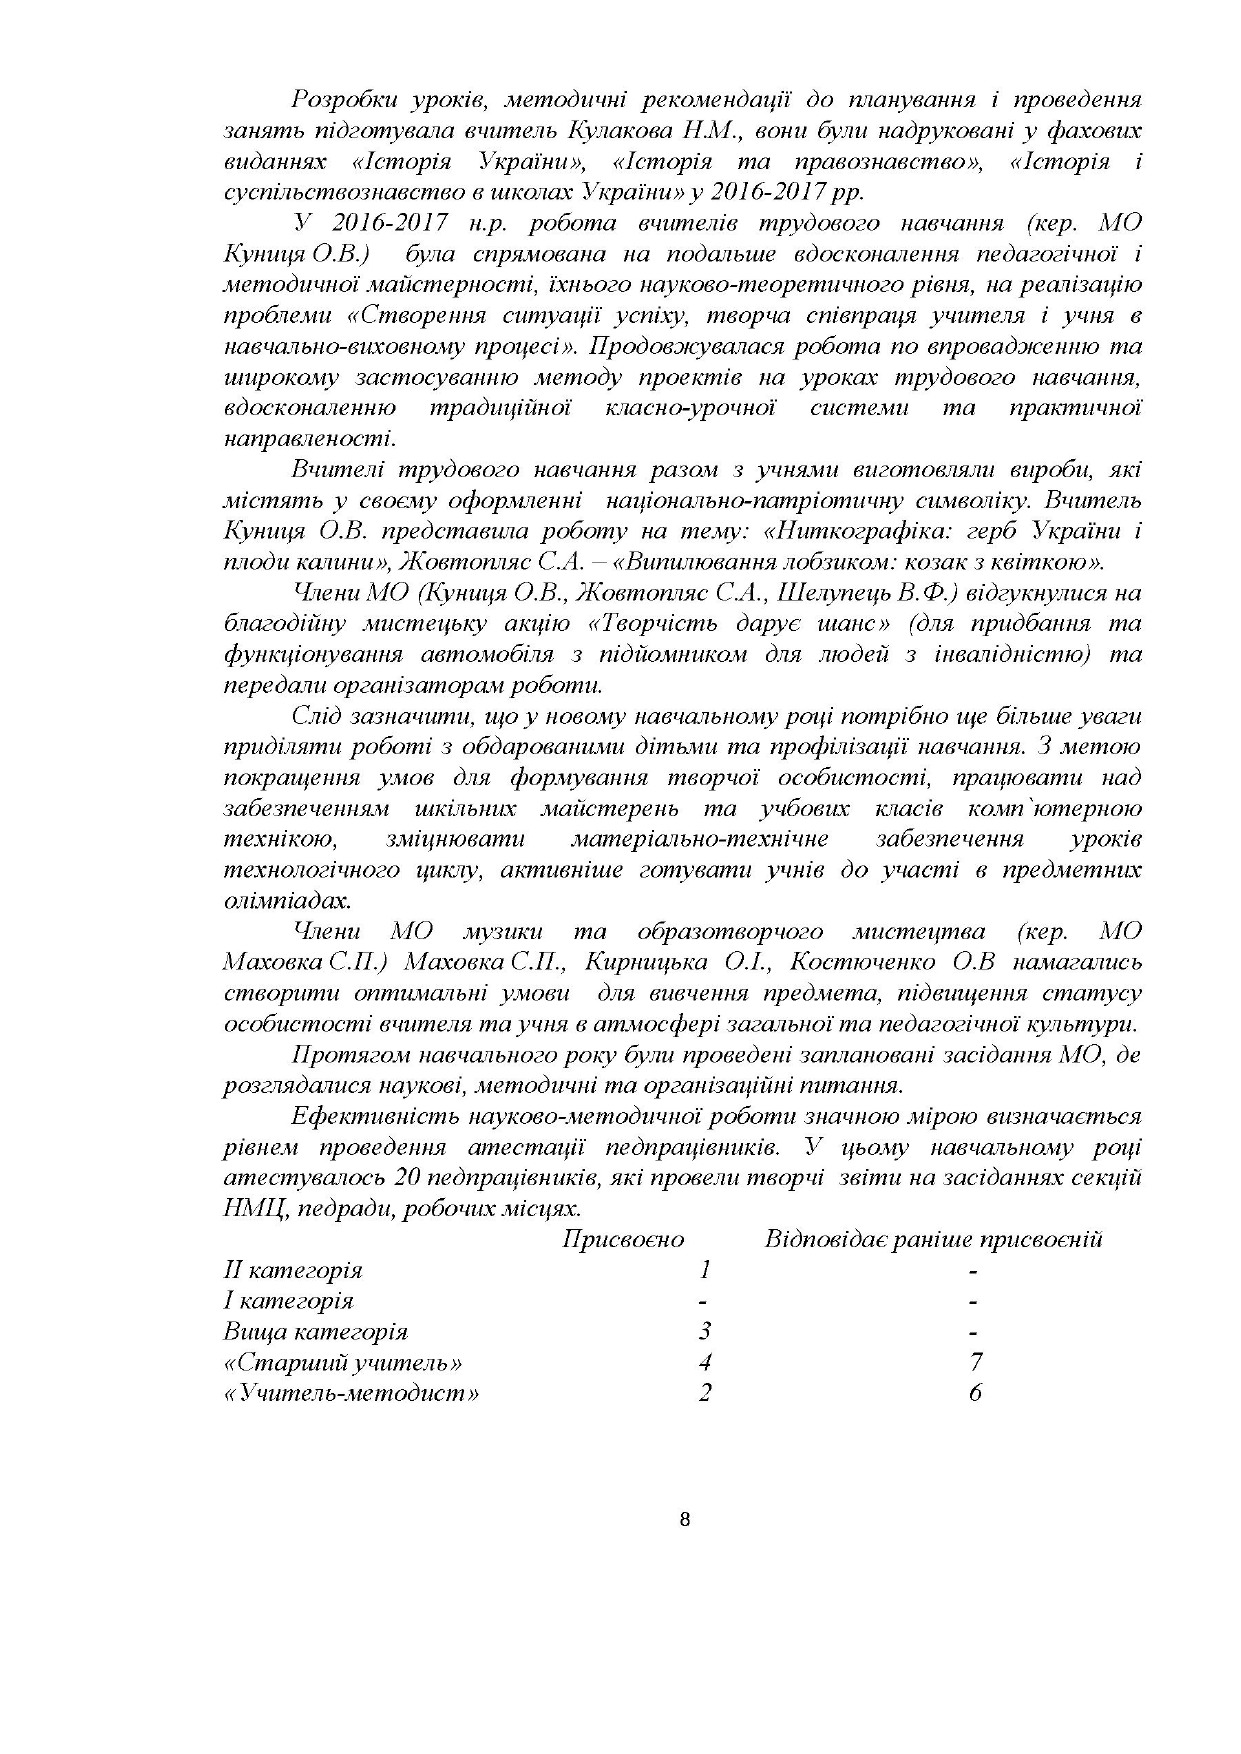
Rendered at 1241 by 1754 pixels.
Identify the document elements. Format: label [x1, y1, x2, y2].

picture [88, 14, 1226, 1625]
